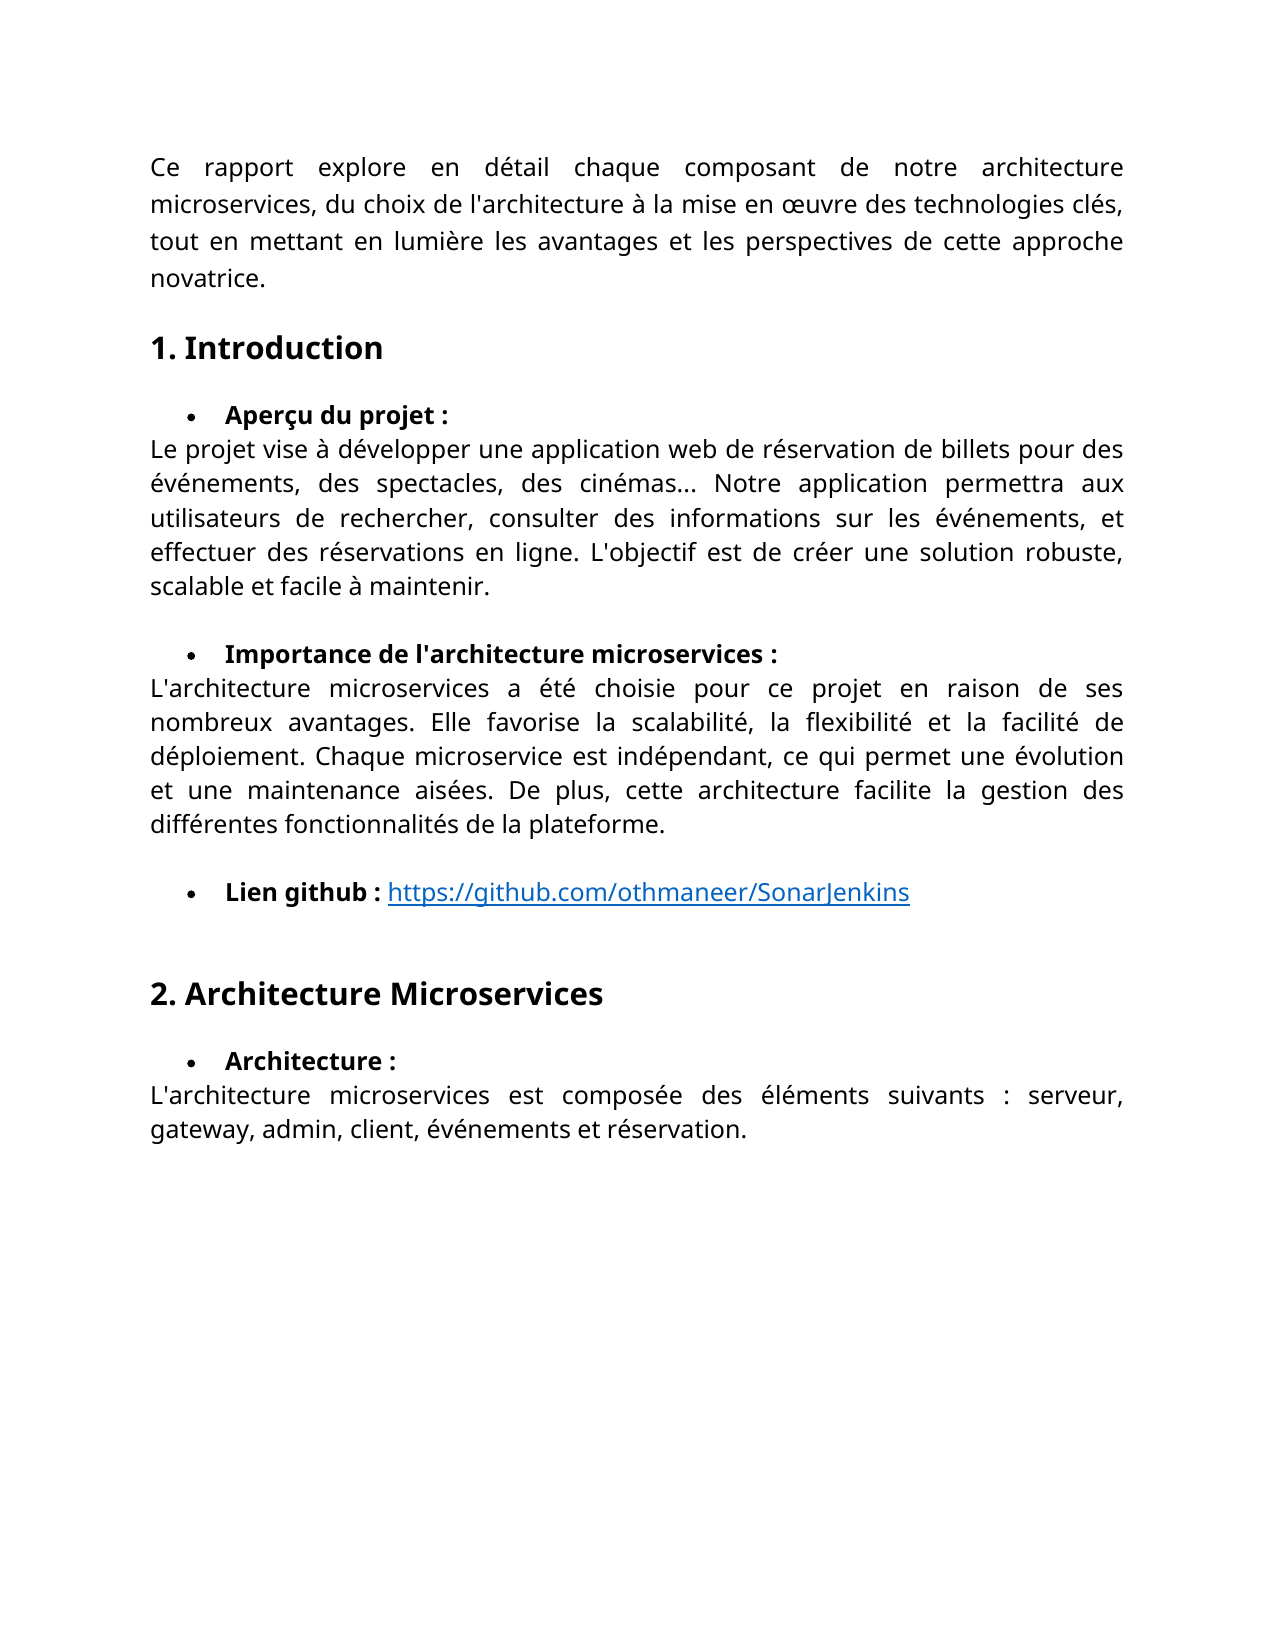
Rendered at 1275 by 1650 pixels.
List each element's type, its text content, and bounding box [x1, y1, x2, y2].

text L'architecture microservices a été choisie pour ce projet en raison de ses nombreux avantages. Elle favorise la scalabilité, la flexibilité et la facilité de déploiement. Chaque microservice est indépendant, ce qui permet une évolution et une maintenance aisées. De plus, cette architecture facilite la gestion des différentes fonctionnalités de la plateforme. [150, 671, 1125, 841]
list Lien github : https://github.com/othmaneer/SonarJenkins [187, 875, 1125, 909]
text Ce rapport explore en détail chaque composant de notre architecture microservices, du choix de l'architecture à la mise en œuvre des technologies clés, tout en mettant en lumière les avantages et les perspectives de cette approche novatrice. [150, 150, 1125, 294]
list Aperçu du projet : [187, 398, 1125, 432]
text 2. Architecture Microservices [150, 972, 1125, 1015]
text Le projet vise à développer une application web de réservation de billets pour des événements, des spectacles, des cinémas... Notre application permettra aux utilisateurs de rechercher, consulter des informations sur les événements, et effectuer des réservations en ligne. L'objectif est de créer une solution robuste, scalable et facile à maintenir. [150, 432, 1125, 602]
list Architecture : [187, 1044, 1125, 1078]
text L'architecture microservices est composée des éléments suivants : serveur, gateway, admin, client, événements et réservation. [150, 1078, 1125, 1146]
list Importance de l'architecture microservices : [187, 636, 1125, 671]
text 1. Introduction [150, 326, 1125, 369]
